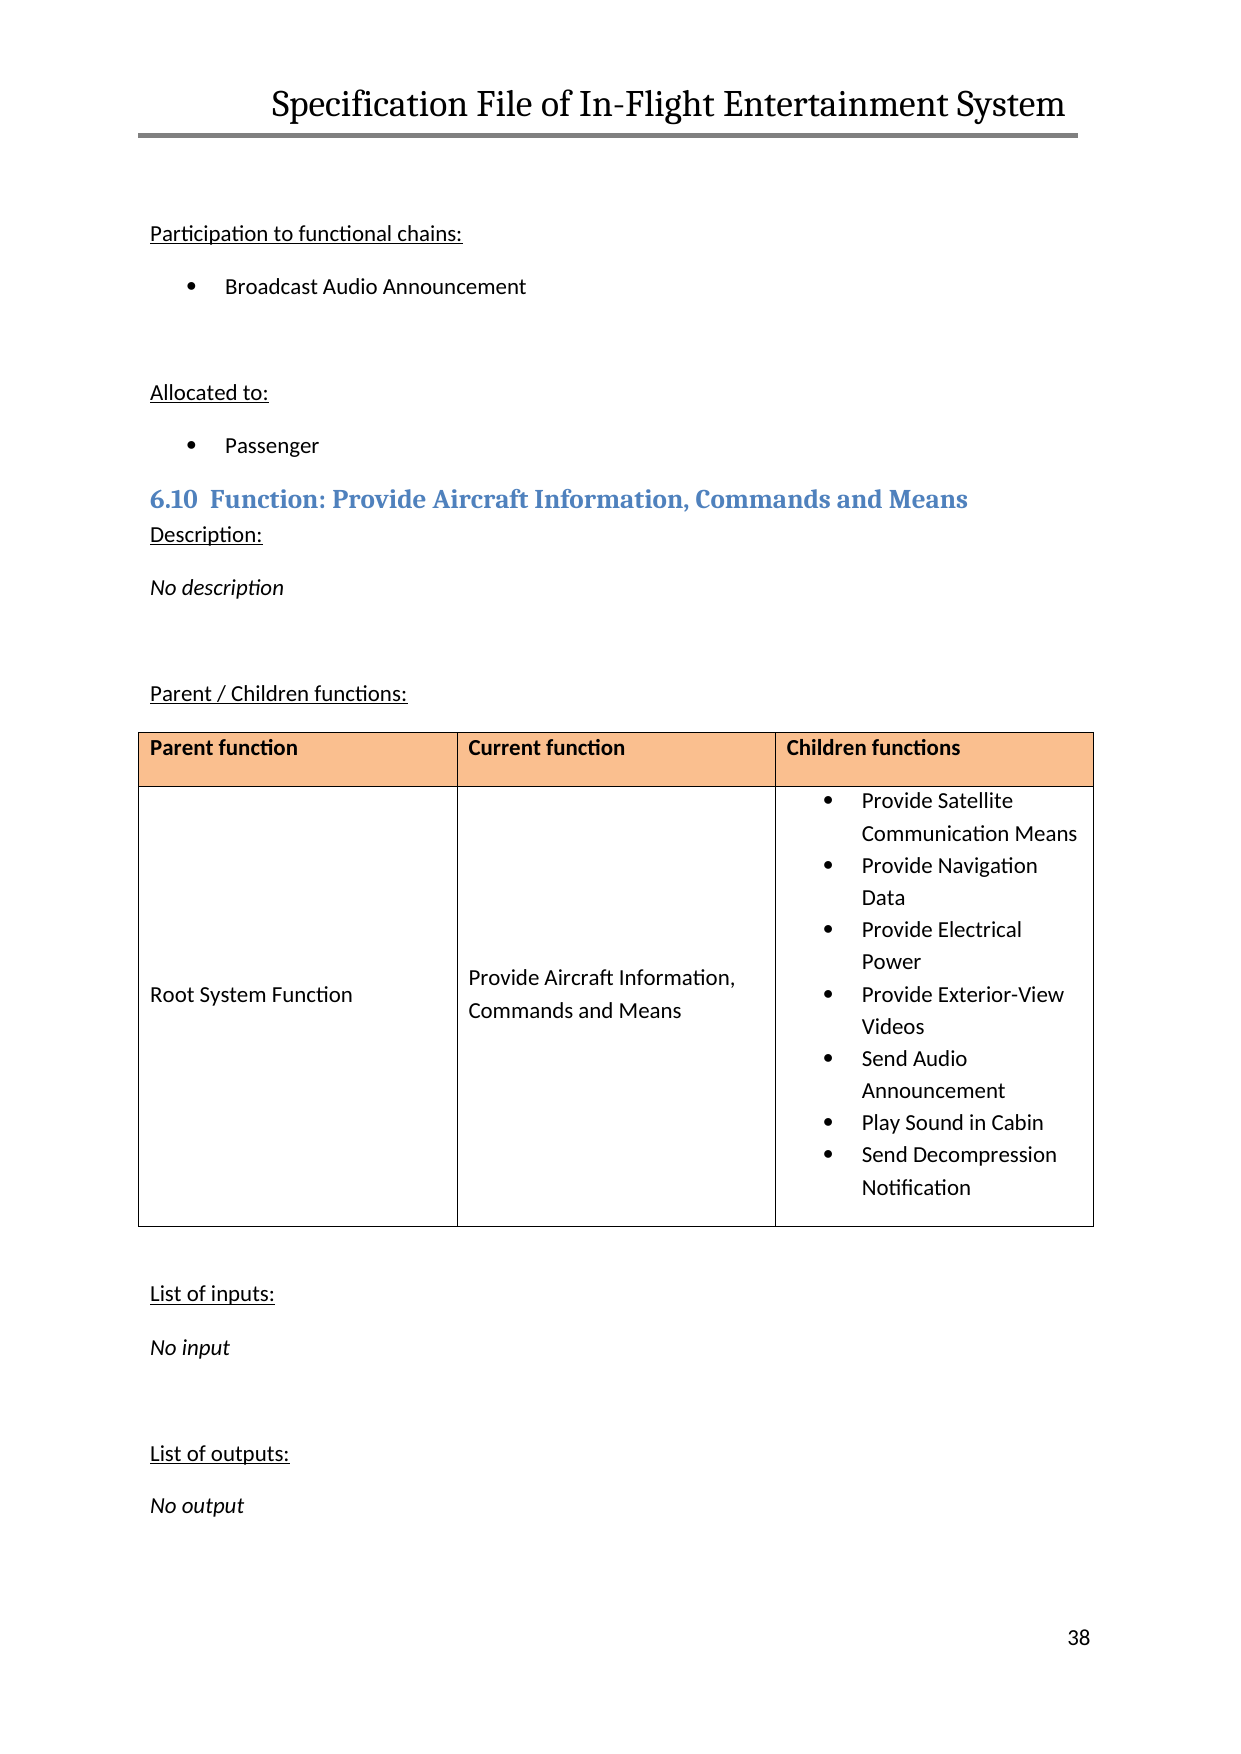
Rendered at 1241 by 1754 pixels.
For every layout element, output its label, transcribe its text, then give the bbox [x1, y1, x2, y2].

list Broadcast Audio Announcement [187, 272, 1090, 300]
text Allocated to: [150, 378, 1090, 406]
table_header Current function [458, 733, 775, 786]
text Participation to functional chains: [150, 219, 1090, 247]
text Description: [150, 520, 1090, 548]
text List of inputs: [150, 1279, 1090, 1308]
text Parent / Children functions: [150, 679, 1090, 707]
table_cell Provide Satellite Communication Means Provide Navigation Data Provide Electrical Power Provide Exterior-View Videos Send Audio Announcement Play Sound in Cabin Send Decompression Notification [776, 787, 1093, 1226]
table_header Parent function [139, 733, 457, 786]
text No output [150, 1492, 1090, 1520]
table_header Children functions [776, 733, 1093, 786]
list Passenger [187, 431, 1090, 459]
table_cell Provide Aircraft Information, Commands and Means [458, 787, 775, 1226]
table_cell Root System Function [139, 787, 457, 1226]
subtitle Function: Provide Aircraft Information, Commands and Means [150, 484, 1090, 515]
text No description [150, 573, 1090, 601]
text No input [150, 1333, 1090, 1361]
text List of outputs: [150, 1439, 1090, 1467]
